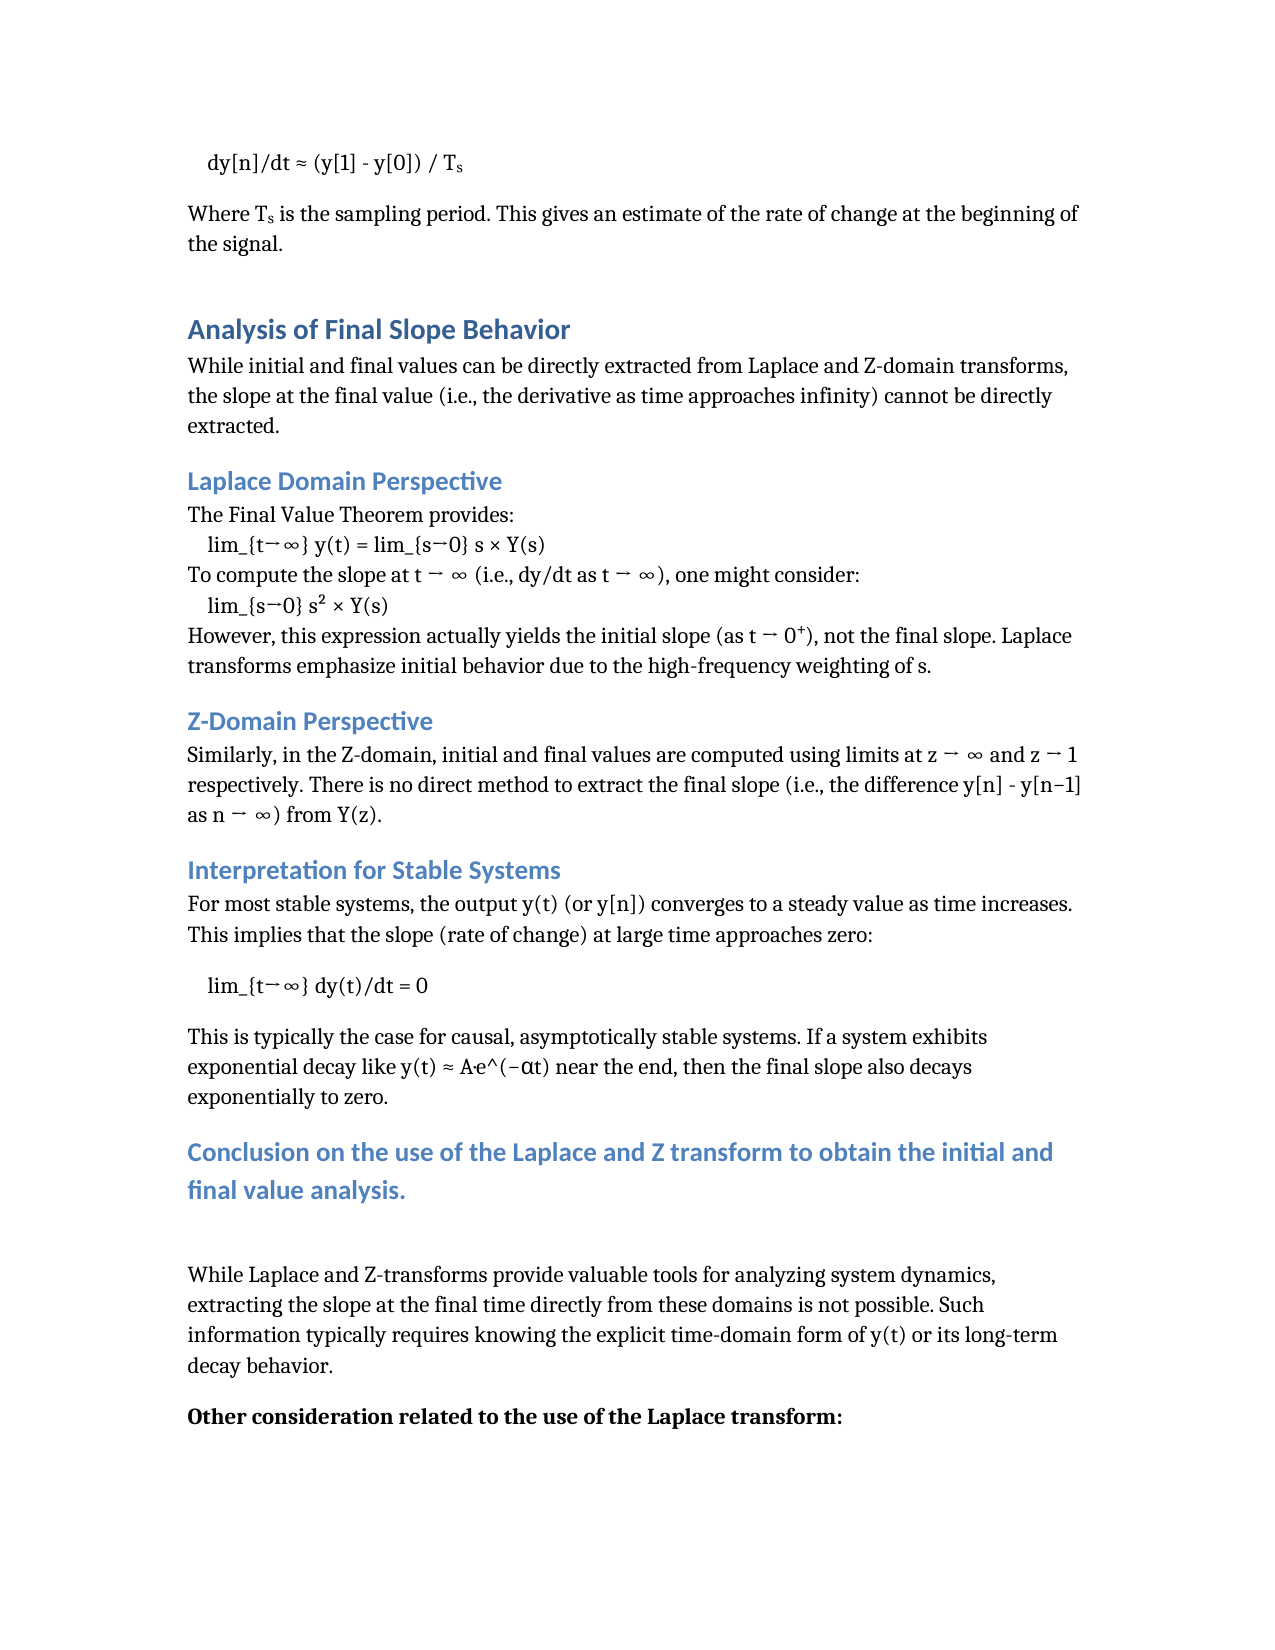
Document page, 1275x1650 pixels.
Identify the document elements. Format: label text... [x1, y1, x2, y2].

text While Laplace and Z-transforms provide valuable tools for analyzing system dynamics, extracting the slope at the final time directly from these domains is not possible. Such information typically requires knowing the explicit time-domain form of y(t) or its long-term decay behavior. [187, 1262, 1087, 1379]
text Other consideration related to the use of the Laplace transform: [187, 1403, 1087, 1430]
subtitle Laplace Domain Perspective [187, 464, 1087, 497]
text The Final Value Theorem provides: lim_{t→∞} y(t) = lim_{s→0} s × Y(s) To compute the slope at t → ∞ (i.e., dy/dt as t → ∞), one might consider: lim_{s→0} s² × Y(s) However, this expression actually yields the initial slope (as t → 0⁺), not the final slope. Laplace transforms emphasize initial behavior due to the high-frequency weighting of s. [187, 502, 1087, 679]
subtitle Analysis of Final Slope Behavior [187, 311, 1087, 347]
text Where Tₛ is the sampling period. This gives an estimate of the rate of change at the beginning of the signal. [187, 201, 1087, 258]
subtitle Interpretation for Stable Systems [187, 853, 1087, 886]
text Similarly, in the Z-domain, initial and final values are computed using limits at z → ∞ and z → 1 respectively. There is no direct method to extract the final slope (i.e., the difference y[n] - y[n−1] as n → ∞) from Y(z). [187, 742, 1087, 828]
subtitle Z-Domain Perspective [187, 704, 1087, 737]
subtitle Conclusion on the use of the Laplace and Z transform to obtain the initial and final value analysis. [187, 1135, 1087, 1206]
text For most stable systems, the output y(t) (or y[n]) converges to a steady value as time increases. This implies that the slope (rate of change) at large time approaches zero: [187, 891, 1087, 948]
text While initial and final values can be directly extracted from Laplace and Z-domain transforms, the slope at the final value (i.e., the derivative as time approaches infinity) cannot be directly extracted. [187, 352, 1087, 439]
text This is typically the case for causal, asymptotically stable systems. If a system exhibits exponential decay like y(t) ≈ A·e^(−αt) near the end, then the final slope also decays exponentially to zero. [187, 1023, 1087, 1110]
text dy[n]/dt ≈ (y[1] - y[0]) / Tₛ [187, 150, 1087, 176]
text lim_{t→∞} dy(t)/dt = 0 [187, 972, 1087, 999]
